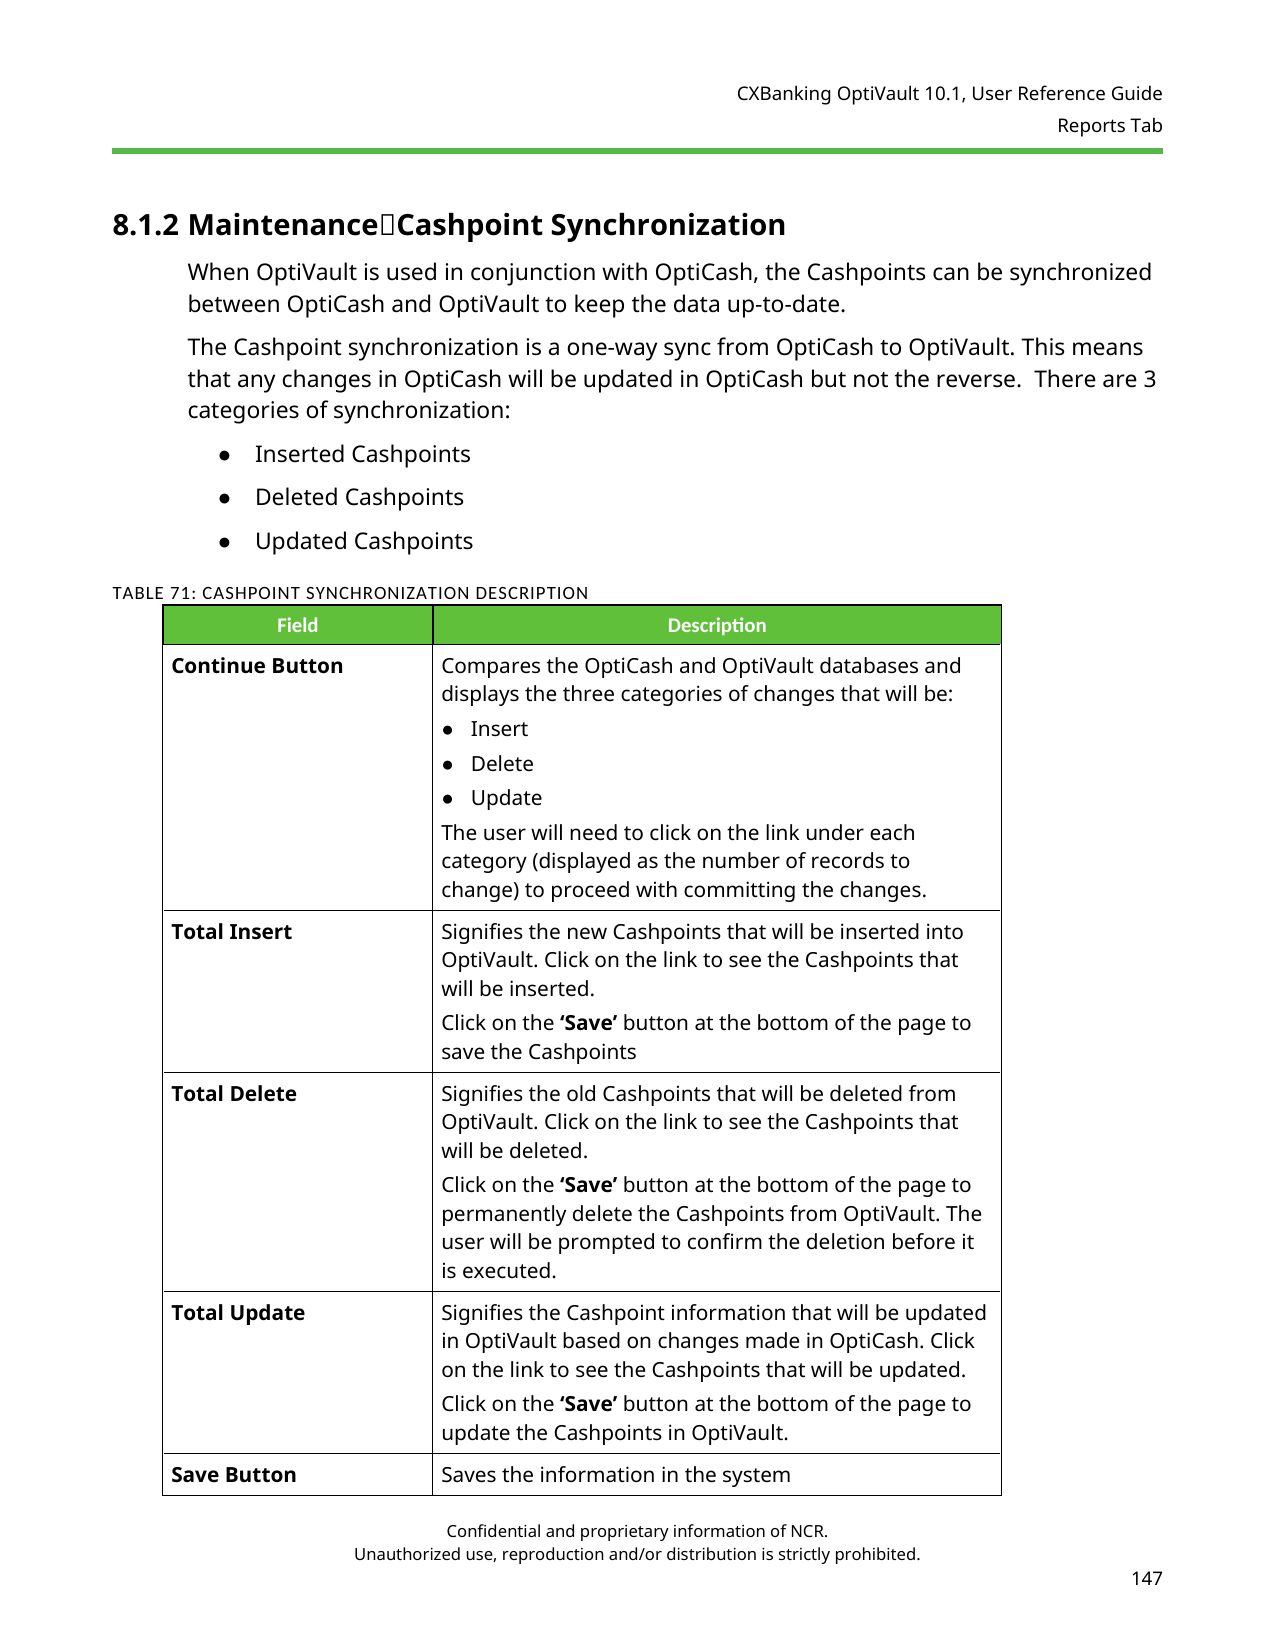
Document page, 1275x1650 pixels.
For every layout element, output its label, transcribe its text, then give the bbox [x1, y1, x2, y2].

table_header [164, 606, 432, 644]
list Updated Cashpoints [217, 525, 1163, 556]
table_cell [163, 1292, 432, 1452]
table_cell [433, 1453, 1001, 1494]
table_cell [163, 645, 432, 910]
subtitle MaintenanceCashpoint Synchronization [112, 204, 1163, 244]
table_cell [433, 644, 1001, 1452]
text The Cashpoint synchronization is a one-way sync from OptiCash to OptiVault. This means that any changes in OptiCash will be updated in OptiCash but not the reverse. There are 3 categories of synchronization: [187, 331, 1163, 425]
text When OptiVault is used in conjunction with OptiCash, the Cashpoints can be synchronized between OptiCash and OptiVault to keep the data up-to-date. [187, 256, 1163, 319]
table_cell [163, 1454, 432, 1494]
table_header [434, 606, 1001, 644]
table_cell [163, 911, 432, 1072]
list Deleted Cashpoints [217, 481, 1163, 512]
list Inserted Cashpoints [217, 437, 1163, 469]
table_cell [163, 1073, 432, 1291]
